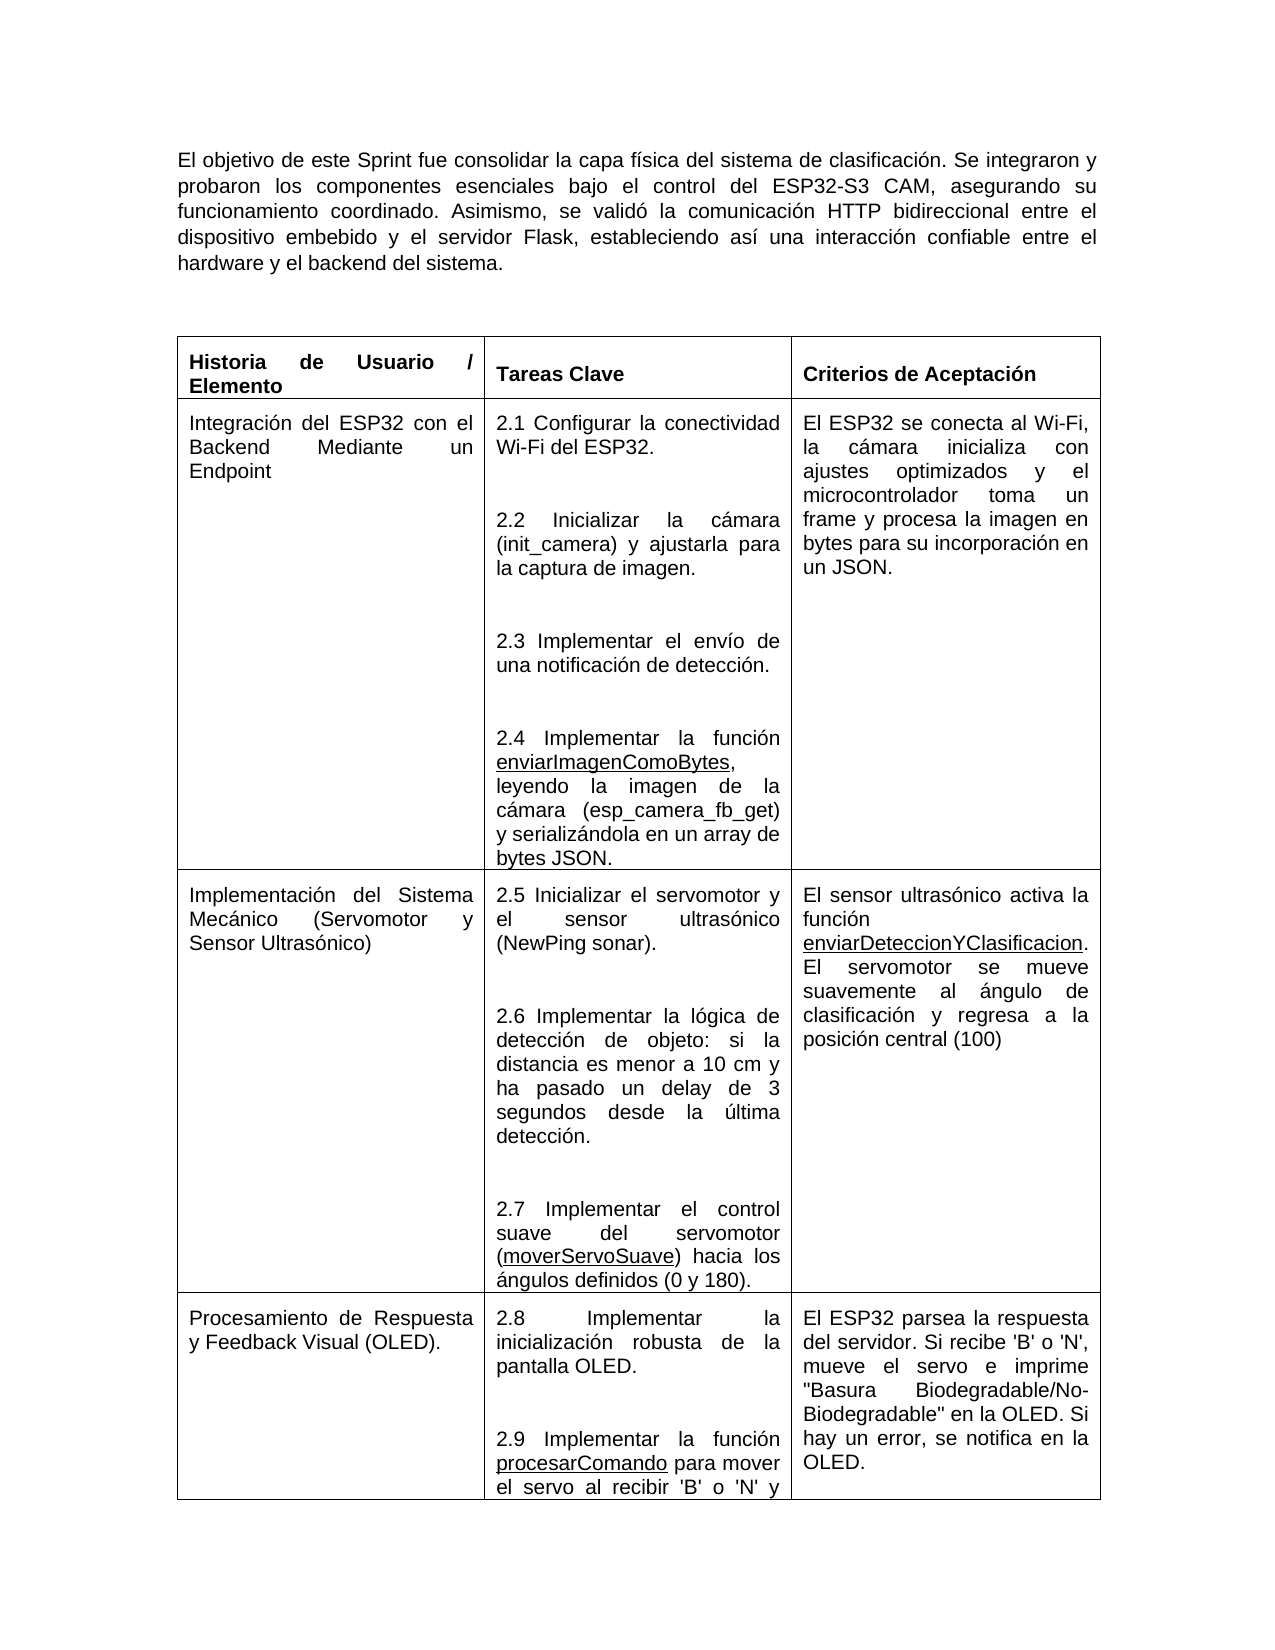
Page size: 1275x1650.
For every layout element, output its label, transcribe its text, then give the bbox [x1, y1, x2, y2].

table_header Historia de Usuario / Elemento [178, 337, 484, 397]
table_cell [792, 1293, 1100, 1498]
table_cell 2.5 Inicializar el servomotor y el sensor ultrasónico (NewPing sonar). 2.6 Implementar la lógica de detección de objeto: si la distancia es menor a 10 cm y ha pasado un delay de 3 segundos desde la última detección. 2.7 Implementar el control suave del servomotor (moverServoSuave) hacia los ángulos definidos (0 y 180). [485, 870, 791, 1292]
table_cell Integración del ESP32 con el Backend Mediante un Endpoint [178, 399, 484, 869]
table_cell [485, 1293, 791, 1498]
table_header Criterios de Aceptación [792, 337, 1100, 397]
table_cell El sensor ultrasónico activa la función enviarDeteccionYClasificacion. El servomotor se mueve suavemente al ángulo de clasificación y regresa a la posición central (100) [792, 870, 1100, 1292]
table_header Tareas Clave [485, 337, 791, 397]
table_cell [178, 1293, 484, 1498]
table_cell Implementación del Sistema Mecánico (Servomotor y Sensor Ultrasónico) [178, 870, 484, 1292]
text El objetivo de este Sprint fue consolidar la capa física del sistema de clasificación. Se integraron y probaron los componentes esenciales bajo el control del ESP32-S3 CAM, asegurando su funcionamiento coordinado. Asimismo, se validó la comunicación HTTP bidireccional entre el dispositivo embebido y el servidor Flask, estableciendo así una interacción confiable entre el hardware y el backend del sistema. [177, 148, 1098, 275]
table_cell El ESP32 se conecta al Wi-Fi, la cámara inicializa con ajustes optimizados y el microcontrolador toma un frame y procesa la imagen en bytes para su incorporación en un JSON. [792, 399, 1100, 869]
table_cell 2.1 Configurar la conectividad Wi-Fi del ESP32. 2.2 Inicializar la cámara (init_camera) y ajustarla para la captura de imagen. 2.3 Implementar el envío de una notificación de detección. 2.4 Implementar la función enviarImagenComoBytes, leyendo la imagen de la cámara (esp_camera_fb_get) y serializándola en un array de bytes JSON. [485, 399, 791, 869]
